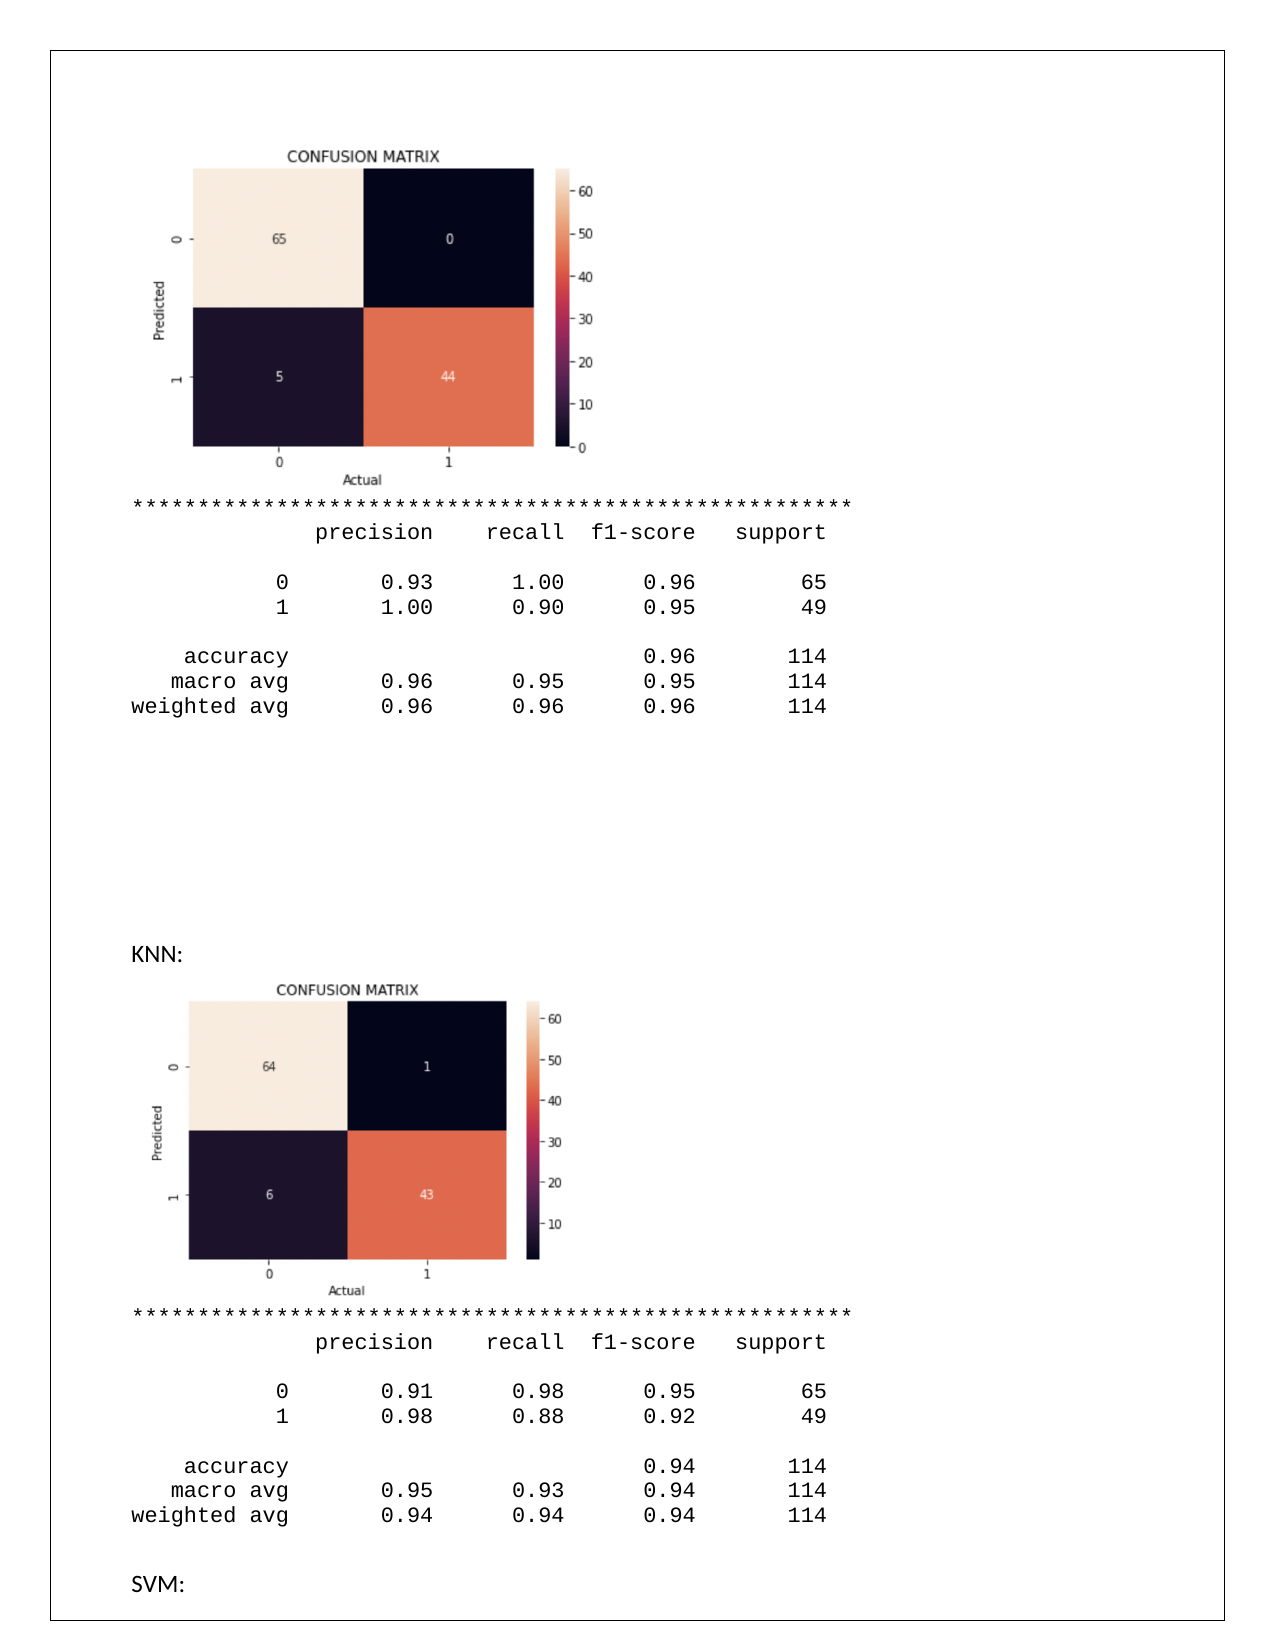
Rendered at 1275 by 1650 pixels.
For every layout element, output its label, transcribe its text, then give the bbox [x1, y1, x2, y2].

text 1 1.00 0.90 0.95 49 [131, 596, 1213, 621]
text precision recall f1-score support [131, 1331, 1213, 1356]
text KNN: [131, 938, 1087, 968]
text macro avg 0.95 0.93 0.94 114 [131, 1480, 1213, 1504]
text 1 0.98 0.88 0.92 49 [131, 1405, 1213, 1430]
text 0 0.93 1.00 0.96 65 [131, 571, 1213, 596]
text macro avg 0.96 0.95 0.95 114 [131, 670, 1213, 695]
text SVM: [131, 1568, 1087, 1599]
text weighted avg 0.96 0.96 0.96 114 [131, 695, 1213, 720]
text ******************************************************* [131, 497, 1213, 522]
picture [131, 973, 579, 1305]
text accuracy 0.94 114 [131, 1455, 1213, 1480]
text 0 0.91 0.98 0.95 65 [131, 1381, 1213, 1405]
text ******************************************************* [131, 1306, 1213, 1331]
text precision recall f1-score support [131, 522, 1213, 546]
text accuracy 0.96 114 [131, 646, 1213, 670]
picture [131, 150, 604, 496]
text weighted avg 0.94 0.94 0.94 114 [131, 1504, 1213, 1529]
